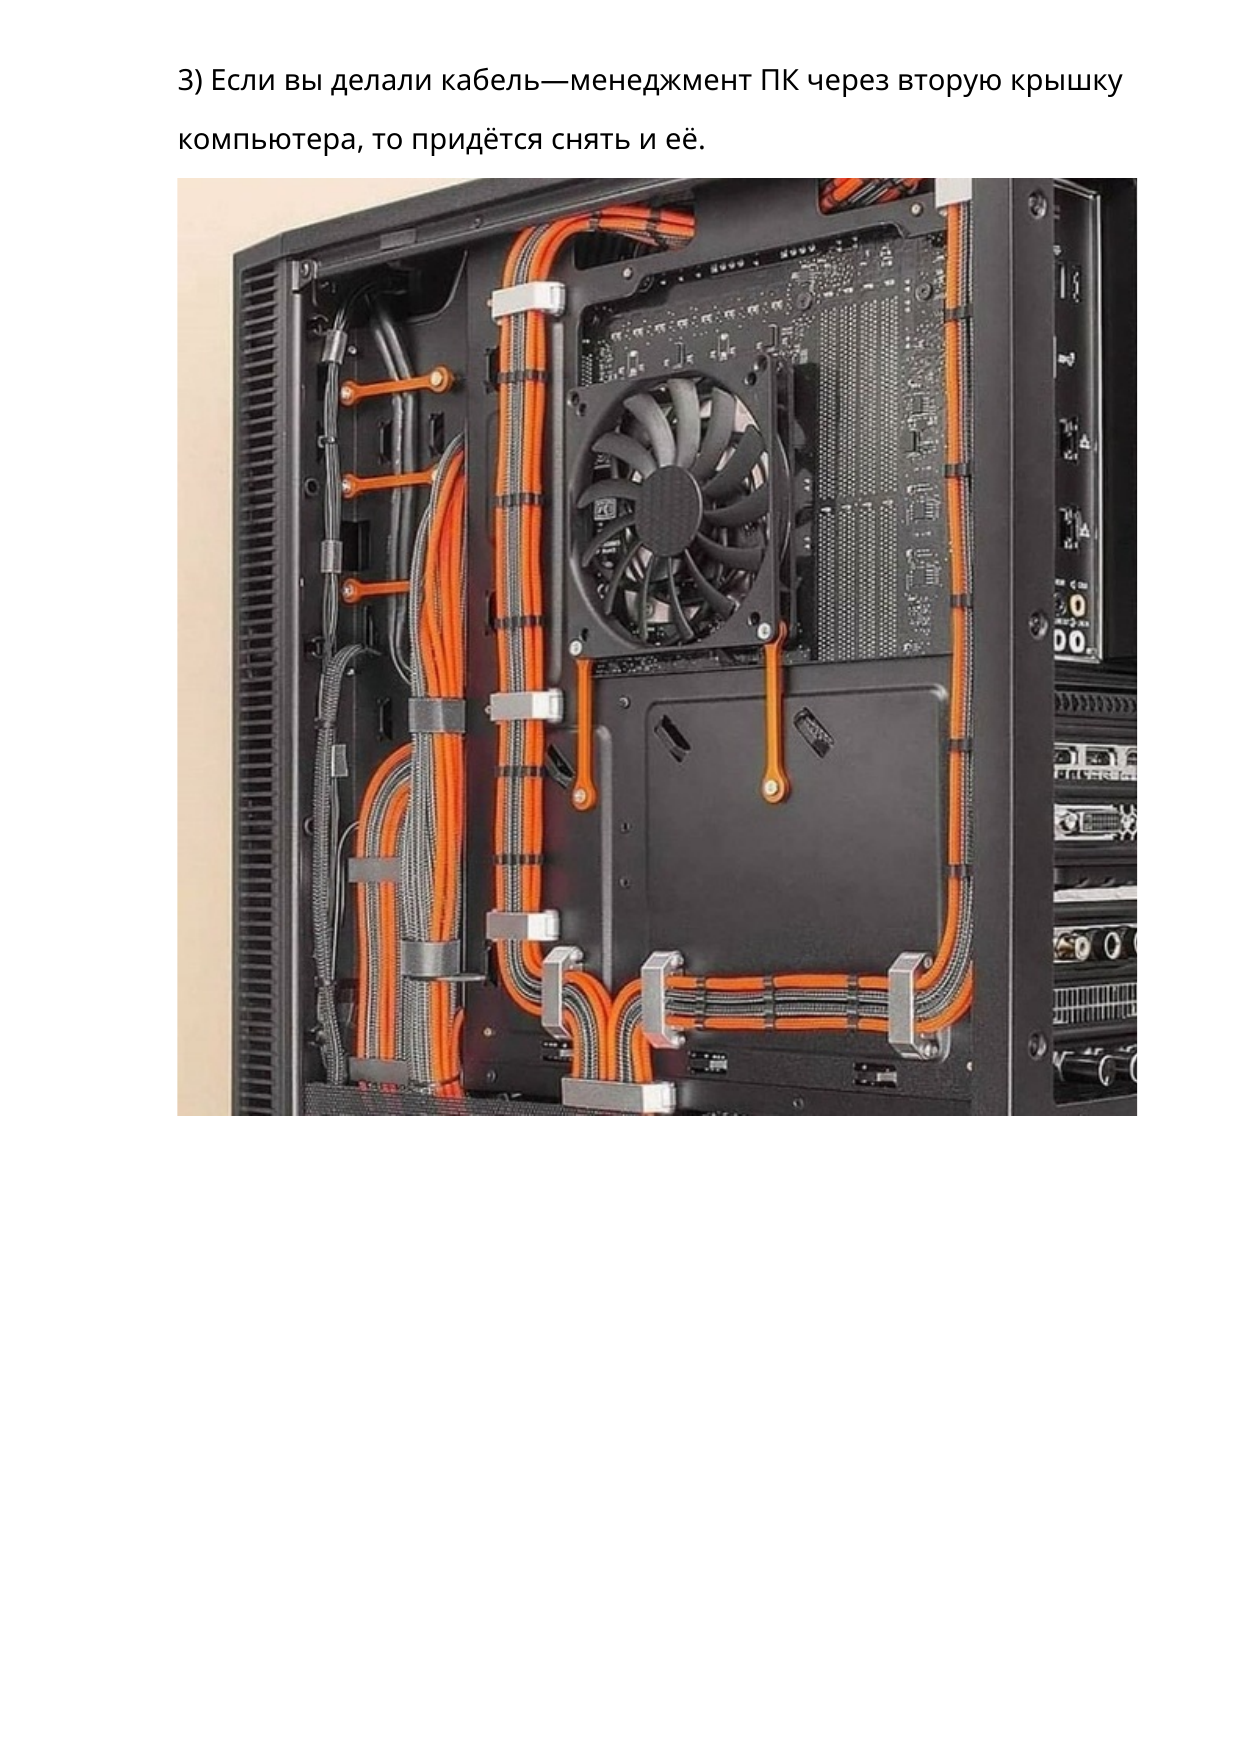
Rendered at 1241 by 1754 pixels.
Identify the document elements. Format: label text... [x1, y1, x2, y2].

picture [177, 178, 1138, 1116]
text 3) Если вы делали кабель—менеджмент ПК через вторую крышку компьютера, то придётся снять и её. [177, 59, 1152, 158]
